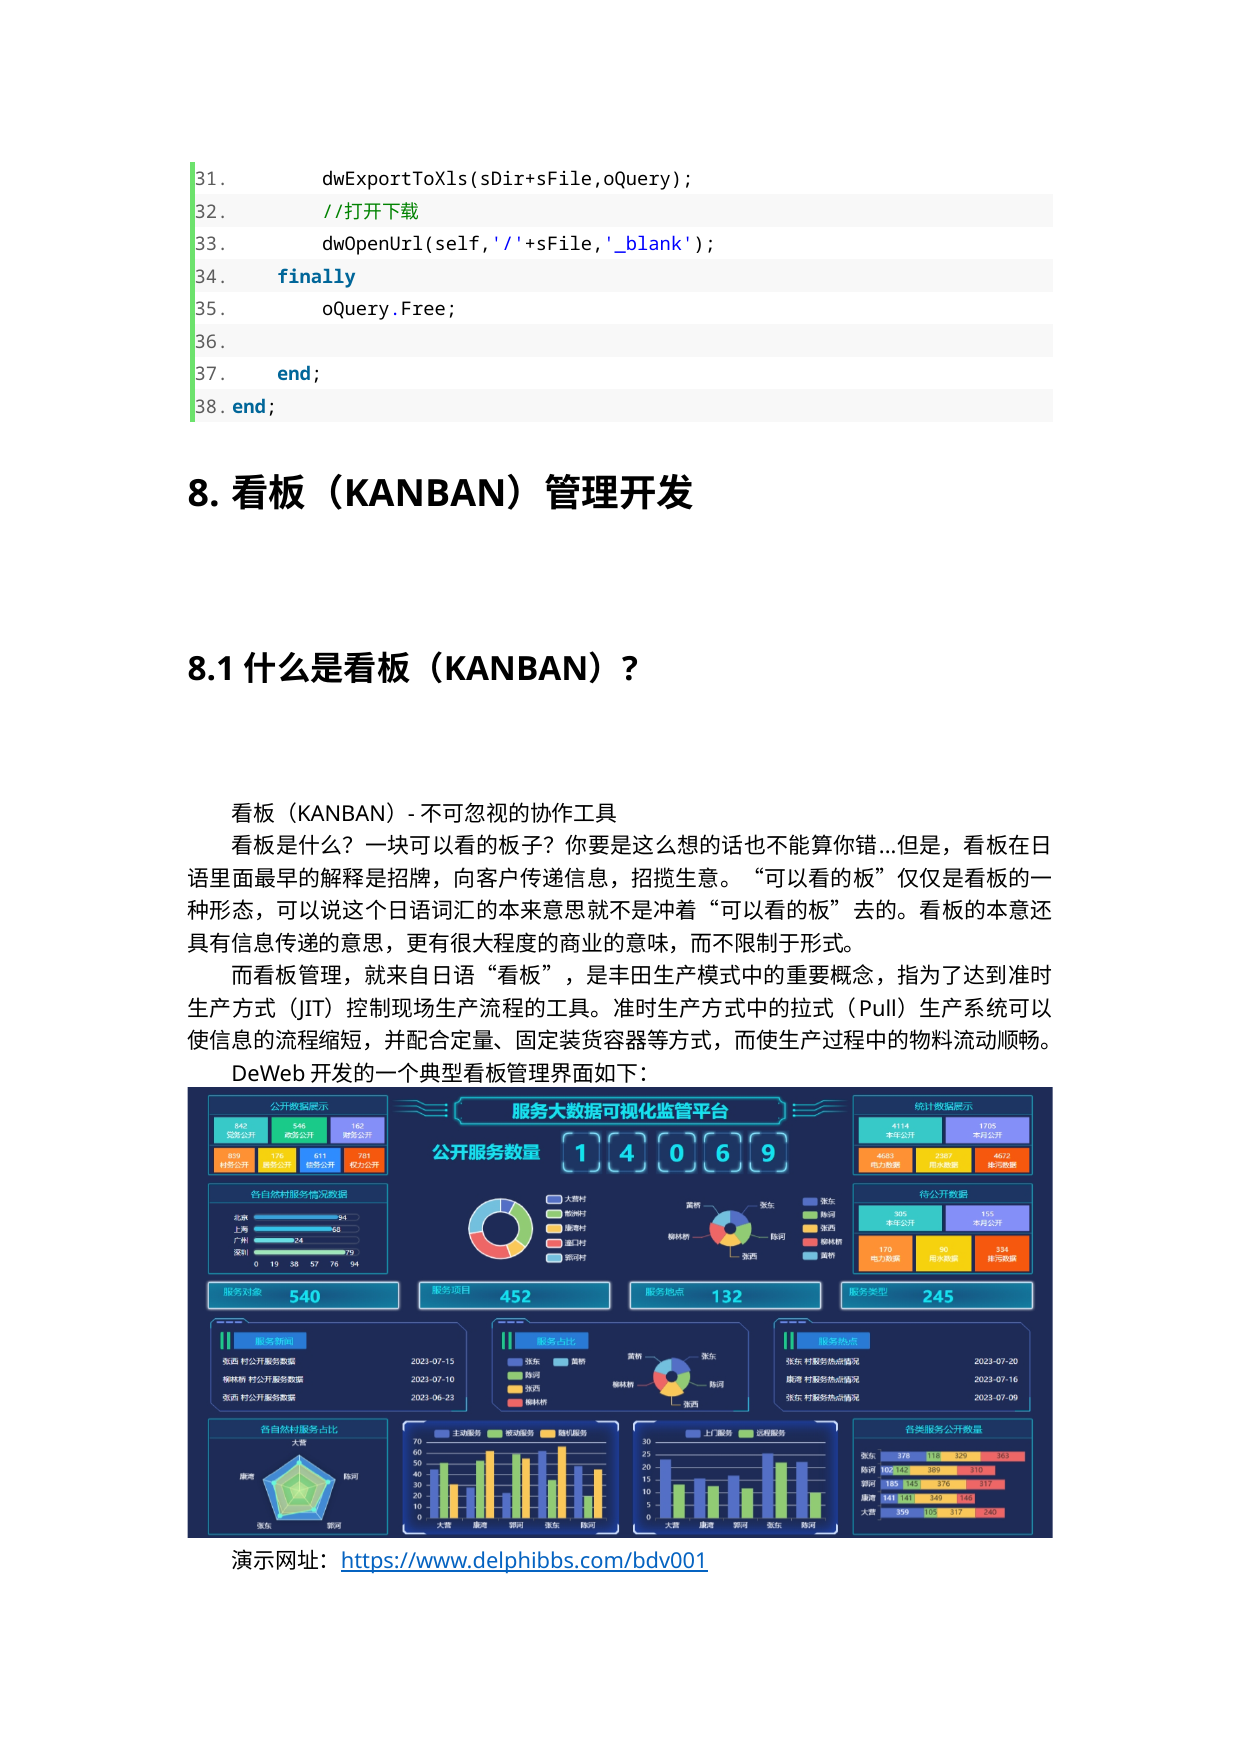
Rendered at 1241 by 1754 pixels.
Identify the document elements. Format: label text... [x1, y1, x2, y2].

list //打开下载 [195, 194, 1053, 227]
text 而看板管理，就来自日语“看板”，是丰田生产模式中的重要概念，指为了达到准时生产方式（JIT）控制现场生产流程的工具。准时生产方式中的拉式（Pull）生产系统可以使信息的流程缩短，并配合定量、固定装货容器等方式，而使生产过程中的物料流动顺畅。 [187, 958, 1053, 1055]
list dwExportToXls(sDir+sFile,oQuery); [195, 162, 1053, 194]
list dwOpenUrl(self,'/'+sFile,'_blank'); [195, 227, 1053, 259]
list end; [195, 389, 1053, 422]
text 看板是什么？一块可以看的板子？你要是这么想的话也不能算你错...但是，看板在日语里面最早的解释是招牌，向客户传递信息，招揽生意。“可以看的板”仅仅是看板的一种形态，可以说这个日语词汇的本来意思就不是冲着“可以看的板”去的。看板的本意还具有信息传递的意思，更有很大程度的商业的意味，而不限制于形式。 [187, 828, 1053, 958]
picture [187, 1087, 1053, 1538]
list end; [195, 357, 1053, 389]
text DeWeb开发的一个典型看板管理界面如下： [187, 1055, 1053, 1087]
text 演示网址：https://www.delphibbs.com/bdv001 [187, 1543, 1053, 1575]
list oQuery.Free; [195, 292, 1053, 324]
list finally [195, 259, 1053, 292]
subtitle 8.1 什么是看板（KANBAN）? [187, 633, 1053, 698]
subtitle 看板（KANBAN）管理开发 [187, 457, 1053, 522]
text 看板（KANBAN）- 不可忽视的协作工具 [187, 795, 1053, 828]
